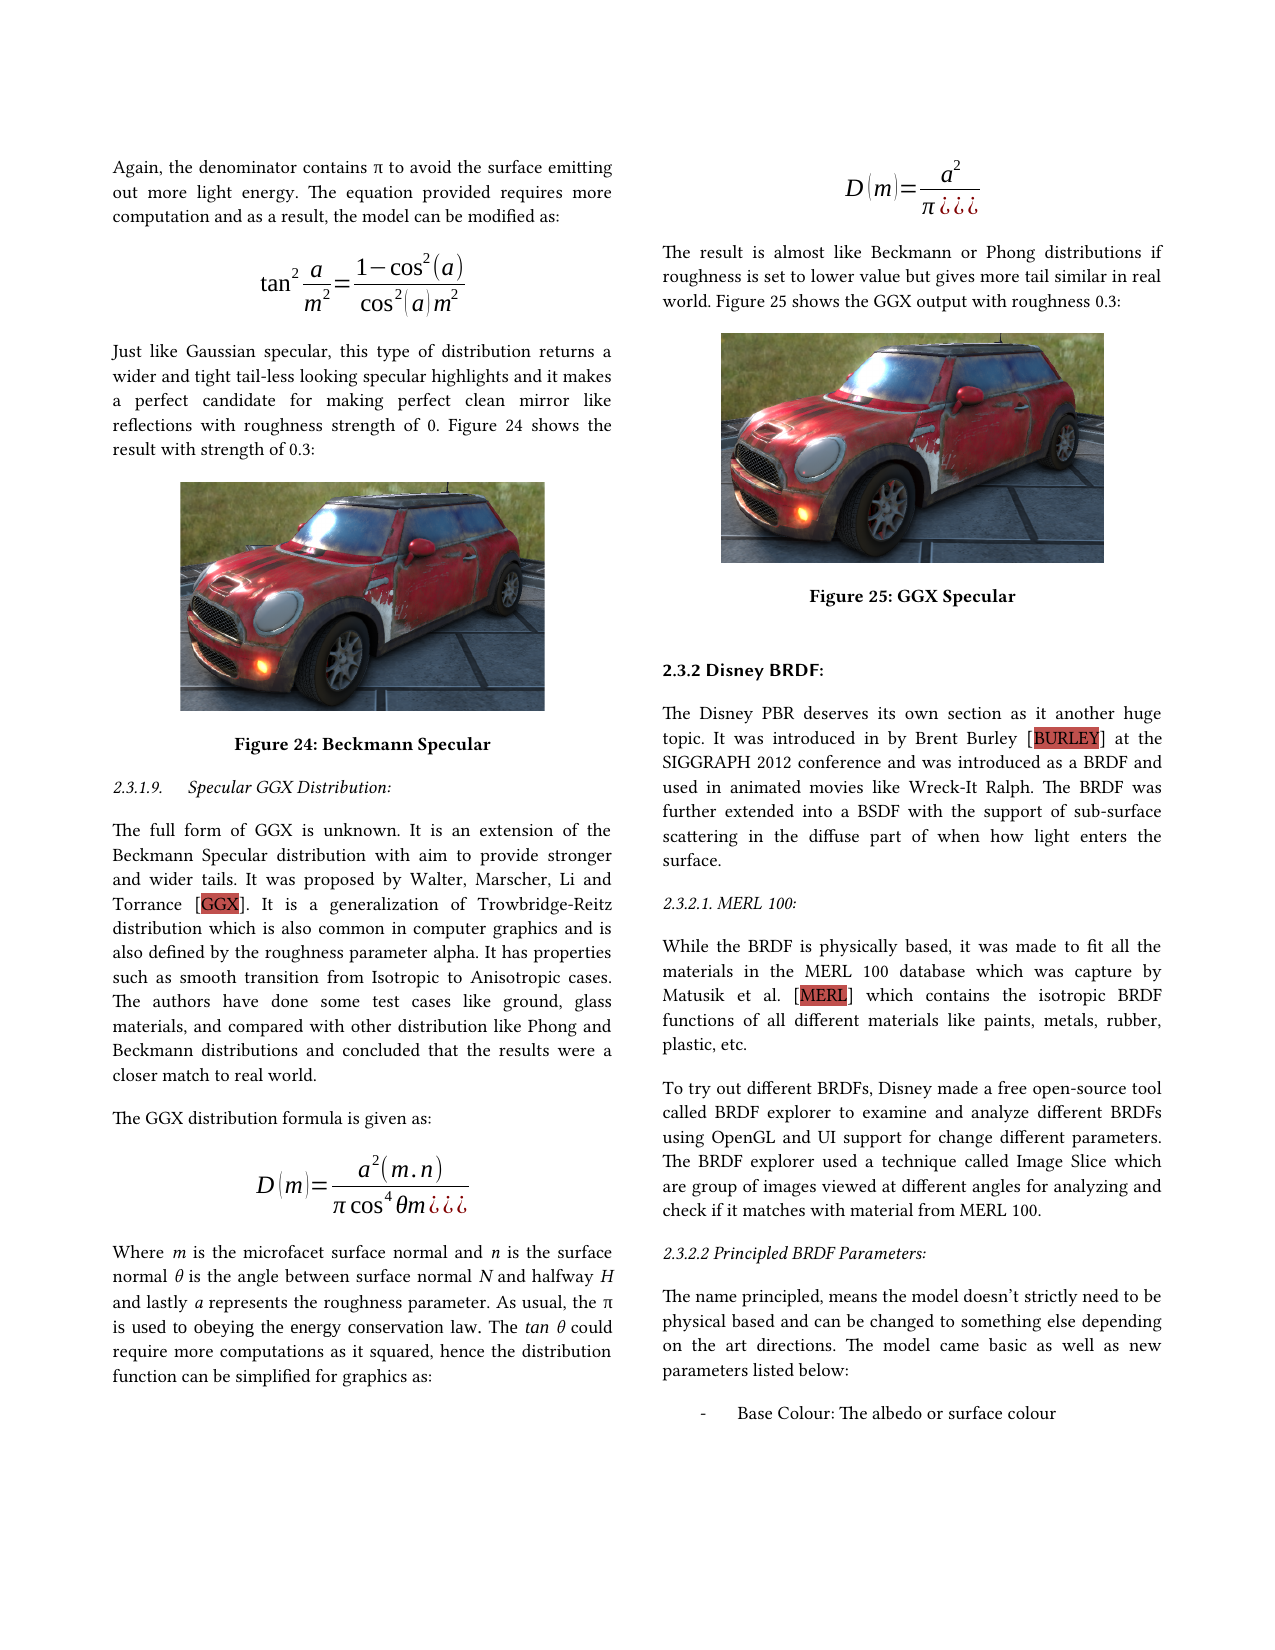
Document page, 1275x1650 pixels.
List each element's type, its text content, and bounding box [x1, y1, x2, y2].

text Figure 24: Beckmann Specular [112, 733, 612, 755]
picture [180, 482, 545, 711]
list Base Colour: The albedo or surface colour [700, 1403, 1162, 1424]
text Just like Gaussian specular, this type of distribution returns a wider and tight tail-less looking specular highlights and it makes a perfect candidate for making perfect clean mirror like reflections with roughness strength of 0. Figure 24 shows the result with strength of 0.3: [112, 341, 612, 460]
text To try out different BRDFs, Disney made a free open-source tool called BRDF explorer to examine and analyze different BRDFs using OpenGL and UI support for change different parameters. The BRDF explorer used a technique called Image Slice which are group of images viewed at different angles for analyzing and check if it matches with material from MERL 100. [662, 1077, 1162, 1221]
text The Disney PBR deserves its own section as it another huge topic. It was introduced in by Brent Burley [BURLEY] at the SIGGRAPH 2012 conference and was introduced as a BRDF and used in animated movies like Wreck-It Ralph. The BRDF was further extended into a BSDF with the support of sub-surface scattering in the diffuse part of when how light enters the surface. [662, 703, 1162, 871]
text Where m is the microfacet surface normal and n is the surface normal θ is the angle between surface normal N and halfway H and lastly a represents the roughness parameter. As usual, the π is used to obeying the energy conservation law. The tan θ could require more computations as it squared, hence the distribution function can be simplified for graphics as: [112, 1241, 612, 1387]
text Figure 25: GGX Specular [662, 586, 1162, 607]
text 2.3.2.1. MERL 100: [662, 893, 1162, 914]
text 2.3.2.2 Principled BRDF Parameters: [662, 1243, 1162, 1264]
picture [721, 333, 1104, 563]
text Again, the denominator contains π to avoid the surface emitting out more light energy. The equation provided requires more computation and as a result, the model can be modified as: [112, 156, 612, 227]
text 2.3.2 Disney BRDF: [662, 659, 1162, 681]
text The GGX distribution formula is given as: [112, 1108, 612, 1129]
text While the BRDF is physically based, it was made to fit all the materials in the MERL 100 database which was capture by Matusik et al. [MERL] which contains the isotropic BRDF functions of all different materials like paints, metals, rubber, plastic, etc. [662, 936, 1162, 1055]
text The result is almost like Beckmann or Phong distributions if roughness is set to lower value but gives more tail similar in real world. Figure 25 shows the GGX output with roughness 0.3: [662, 241, 1162, 312]
list Specular GGX Distribution: [112, 777, 612, 798]
text The full form of GGX is unknown. It is an extension of the Beckmann Specular distribution with aim to provide stronger and wider tails. It was proposed by Walter, Marscher, Li and Torrance [GGX]. It is a generalization of Trowbridge-Reitz distribution which is also common in computer graphics and is also defined by the roughness parameter alpha. It has properties such as smooth transition from Isotropic to Anisotropic cases. The authors have done some test cases like ground, glass materials, and compared with other distribution like Phong and Beckmann distributions and concluded that the results were a closer match to real world. [112, 820, 612, 1086]
text The name principled, means the model doesn’t strictly need to be physical based and can be changed to something else depending on the art directions. The model came basic as well as new parameters listed below: [662, 1286, 1162, 1381]
